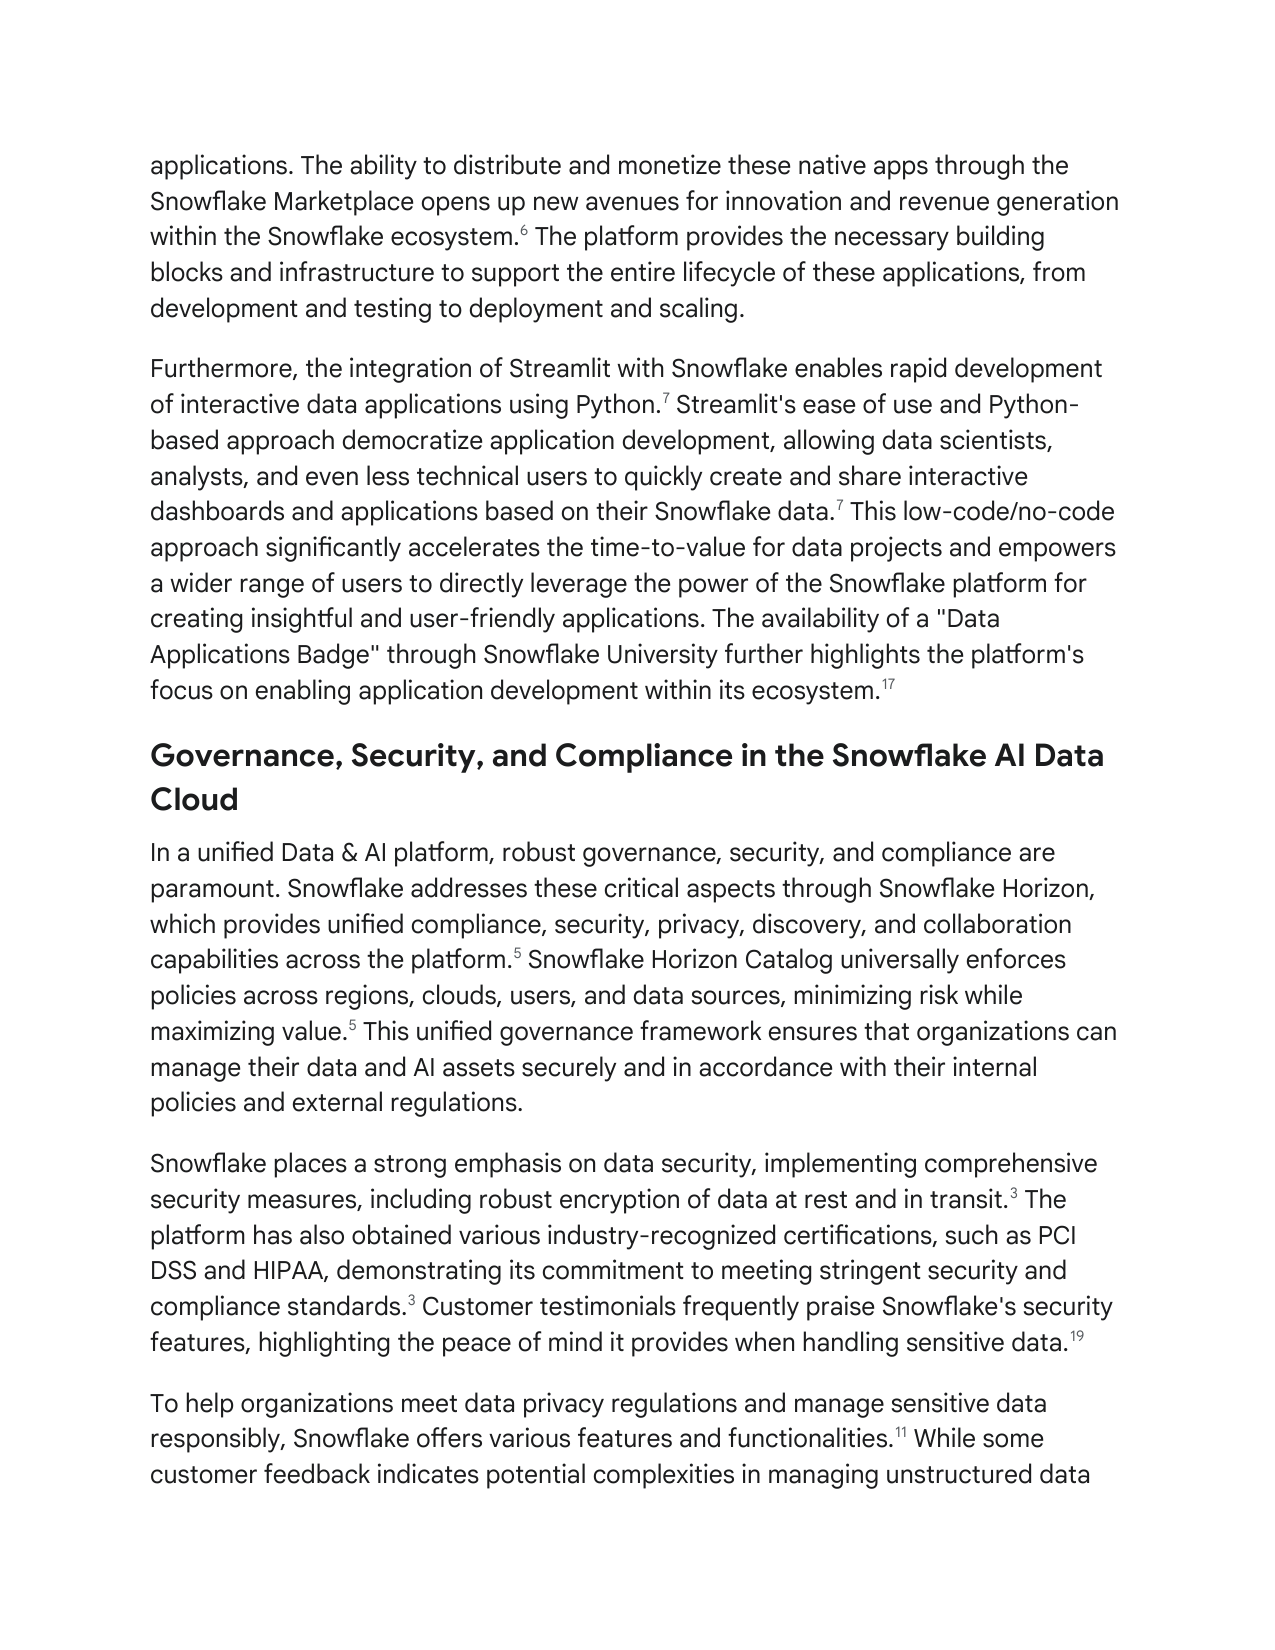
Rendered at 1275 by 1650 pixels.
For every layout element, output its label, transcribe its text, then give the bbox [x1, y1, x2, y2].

text In a unified Data & AI platform, robust governance, security, and compliance are paramount. Snowflake addresses these critical aspects through Snowflake Horizon, which provides unified compliance, security, privacy, discovery, and collaboration capabilities across the platform.5 Snowflake Horizon Catalog universally enforces policies across regions, clouds, users, and data sources, minimizing risk while maximizing value.5 This unified governance framework ensures that organizations can manage their data and AI assets securely and in accordance with their internal policies and external regulations. [150, 838, 1125, 1119]
text Furthermore, the integration of Streamlit with Snowflake enables rapid development of interactive data applications using Python.7 Streamlit's ease of use and Python-based approach democratize application development, allowing data scientists, analysts, and even less technical users to quickly create and share interactive dashboards and applications based on their Snowflake data.7 This low-code/no-code approach significantly accelerates the time-to-value for data projects and empowers a wider range of users to directly leverage the power of the Snowflake platform for creating insightful and user-friendly applications. The availability of a "Data Applications Badge" through Snowflake University further highlights the platform's focus on enabling application development within its ecosystem.17 [150, 354, 1125, 707]
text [150, 150, 1125, 324]
subtitle Governance, Security, and Compliance in the Snowflake AI Data Cloud [150, 736, 1125, 820]
text Snowflake places a strong emphasis on data security, implementing comprehensive security measures, including robust encryption of data at rest and in transit.3 The platform has also obtained various industry-recognized certifications, such as PCI DSS and HIPAA, demonstrating its commitment to meeting stringent security and compliance standards.3 Customer testimonials frequently praise Snowflake's security features, highlighting the peace of mind it provides when handling sensitive data.19 [150, 1148, 1125, 1358]
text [150, 1388, 1125, 1491]
